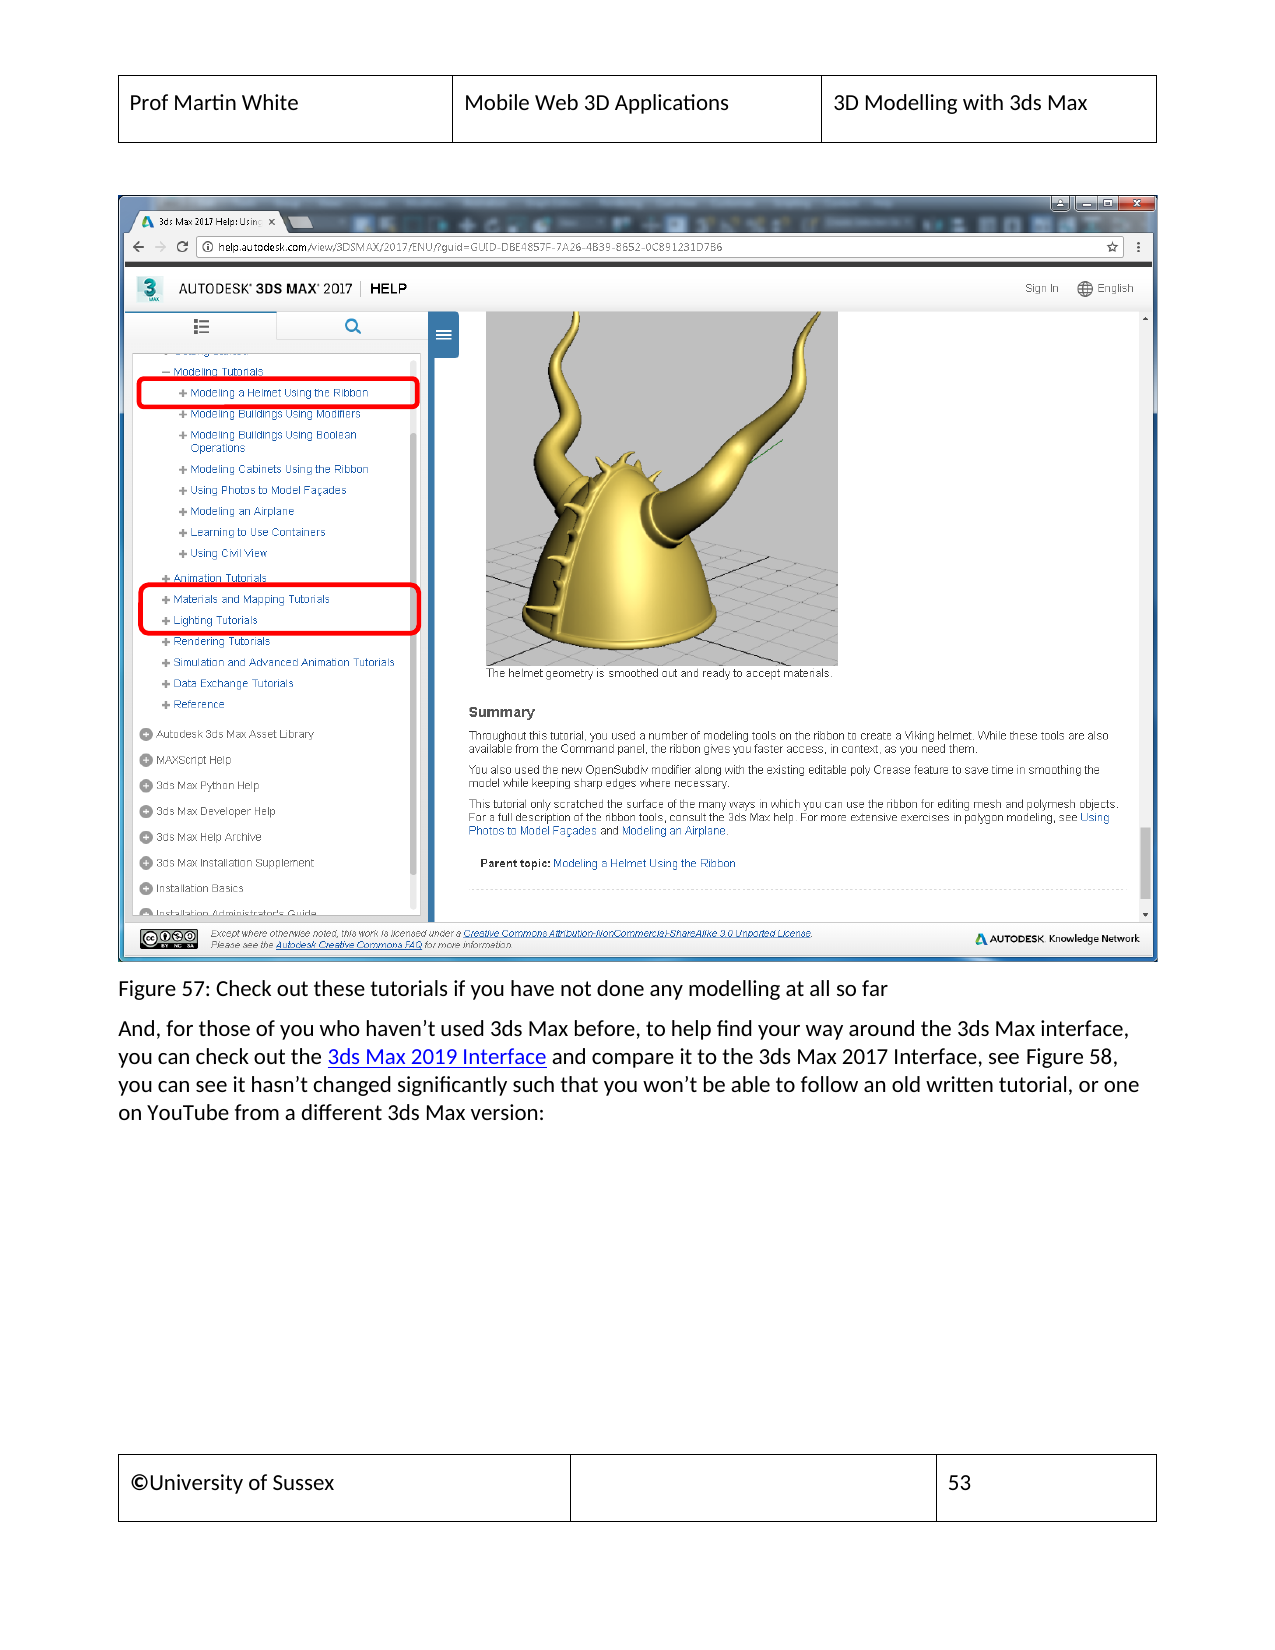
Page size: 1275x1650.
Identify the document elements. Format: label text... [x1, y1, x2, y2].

picture [118, 195, 1158, 962]
